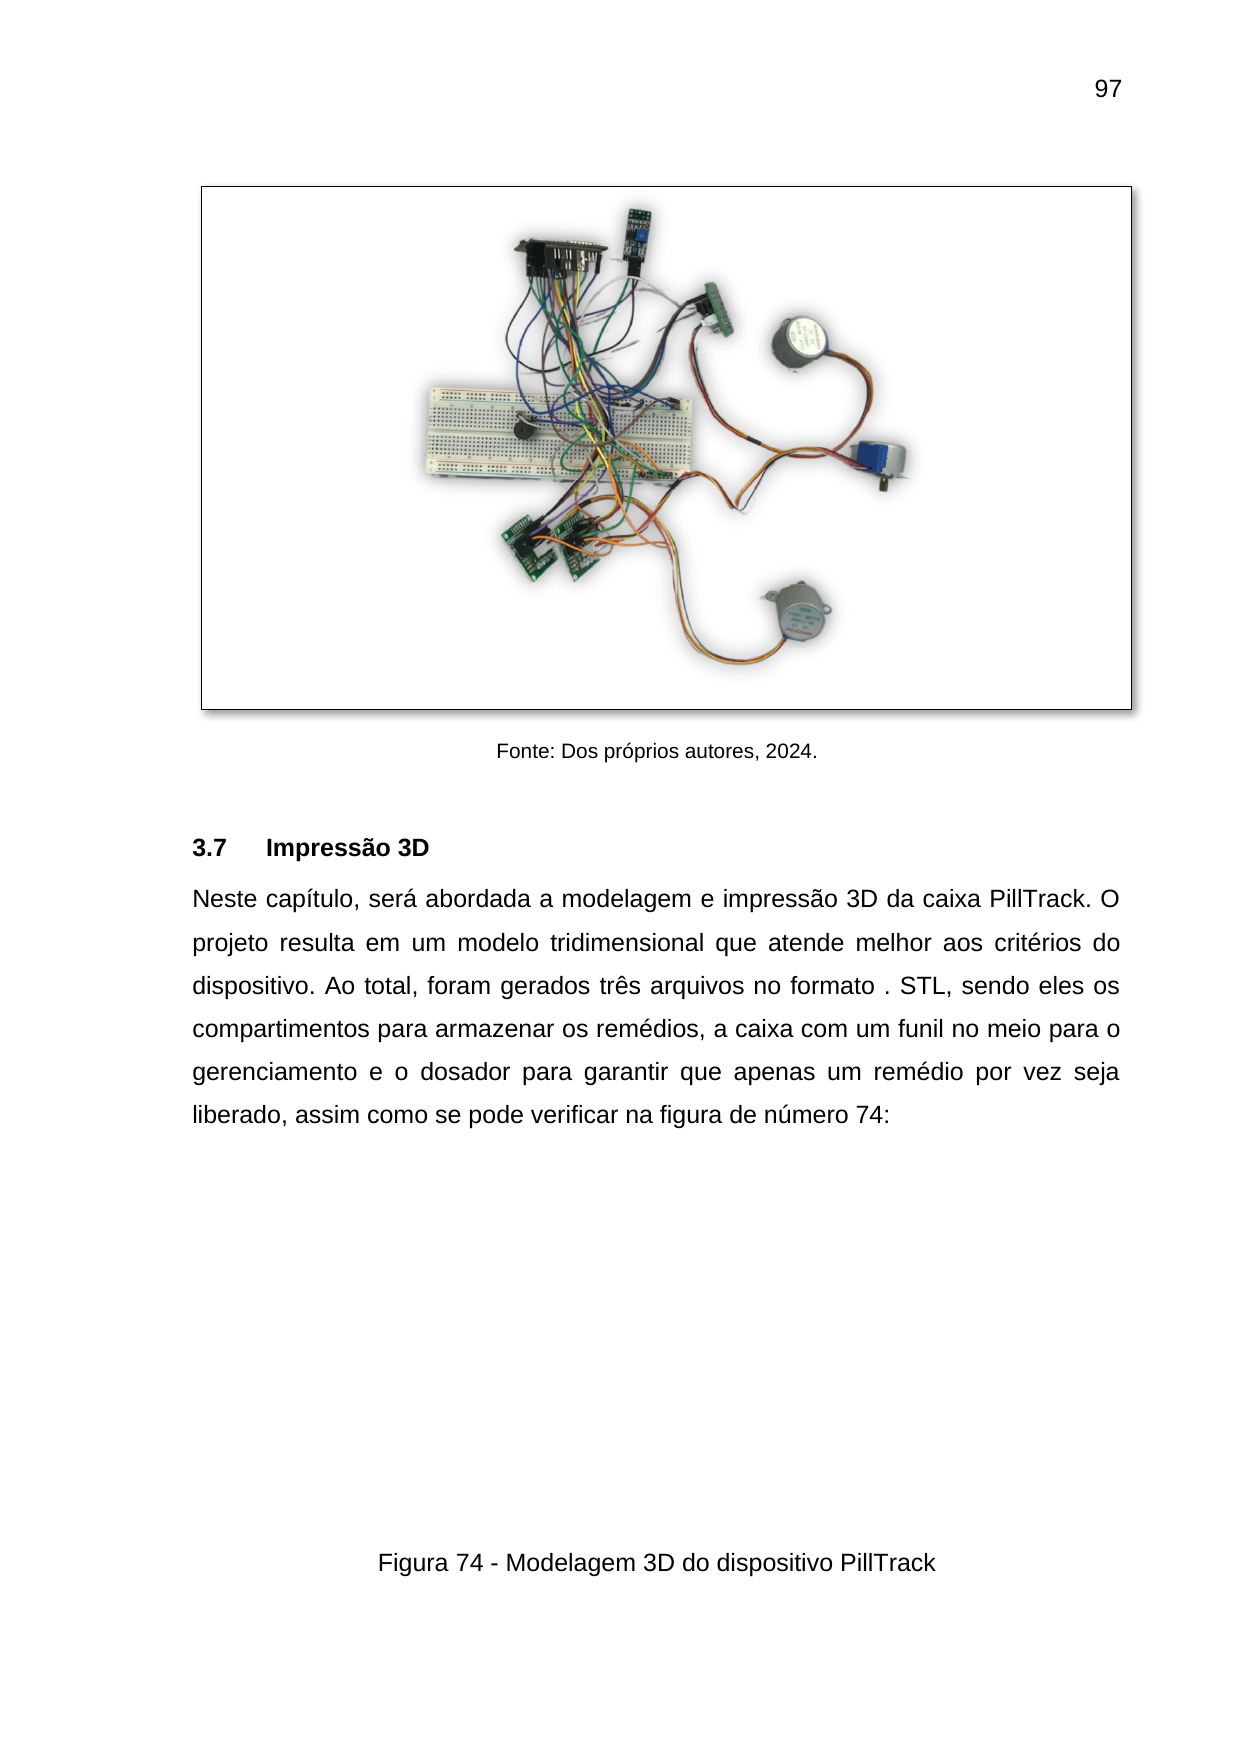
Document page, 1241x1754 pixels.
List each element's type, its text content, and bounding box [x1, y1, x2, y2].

text Neste capítulo, será abordada a modelagem e impressão 3D da caixa PillTrack. O projeto resulta em um modelo tridimensional que atende melhor aos critérios do dispositivo. Ao total, foram gerados três arquivos no formato . STL, sendo eles os compartimentos para armazenar os remédios, a caixa com um funil no meio para o gerenciamento e o dosador para garantir que apenas um remédio por vez seja liberado, assim como se pode verificar na figura de número 74: [192, 884, 1122, 1129]
text Fonte: Dos próprios autores, 2024. [192, 738, 1122, 762]
picture [202, 187, 1131, 709]
text Figura 74 - Modelagem 3D do dispositivo PillTrack [192, 1548, 1122, 1577]
subtitle Impressão 3D [192, 833, 1122, 862]
